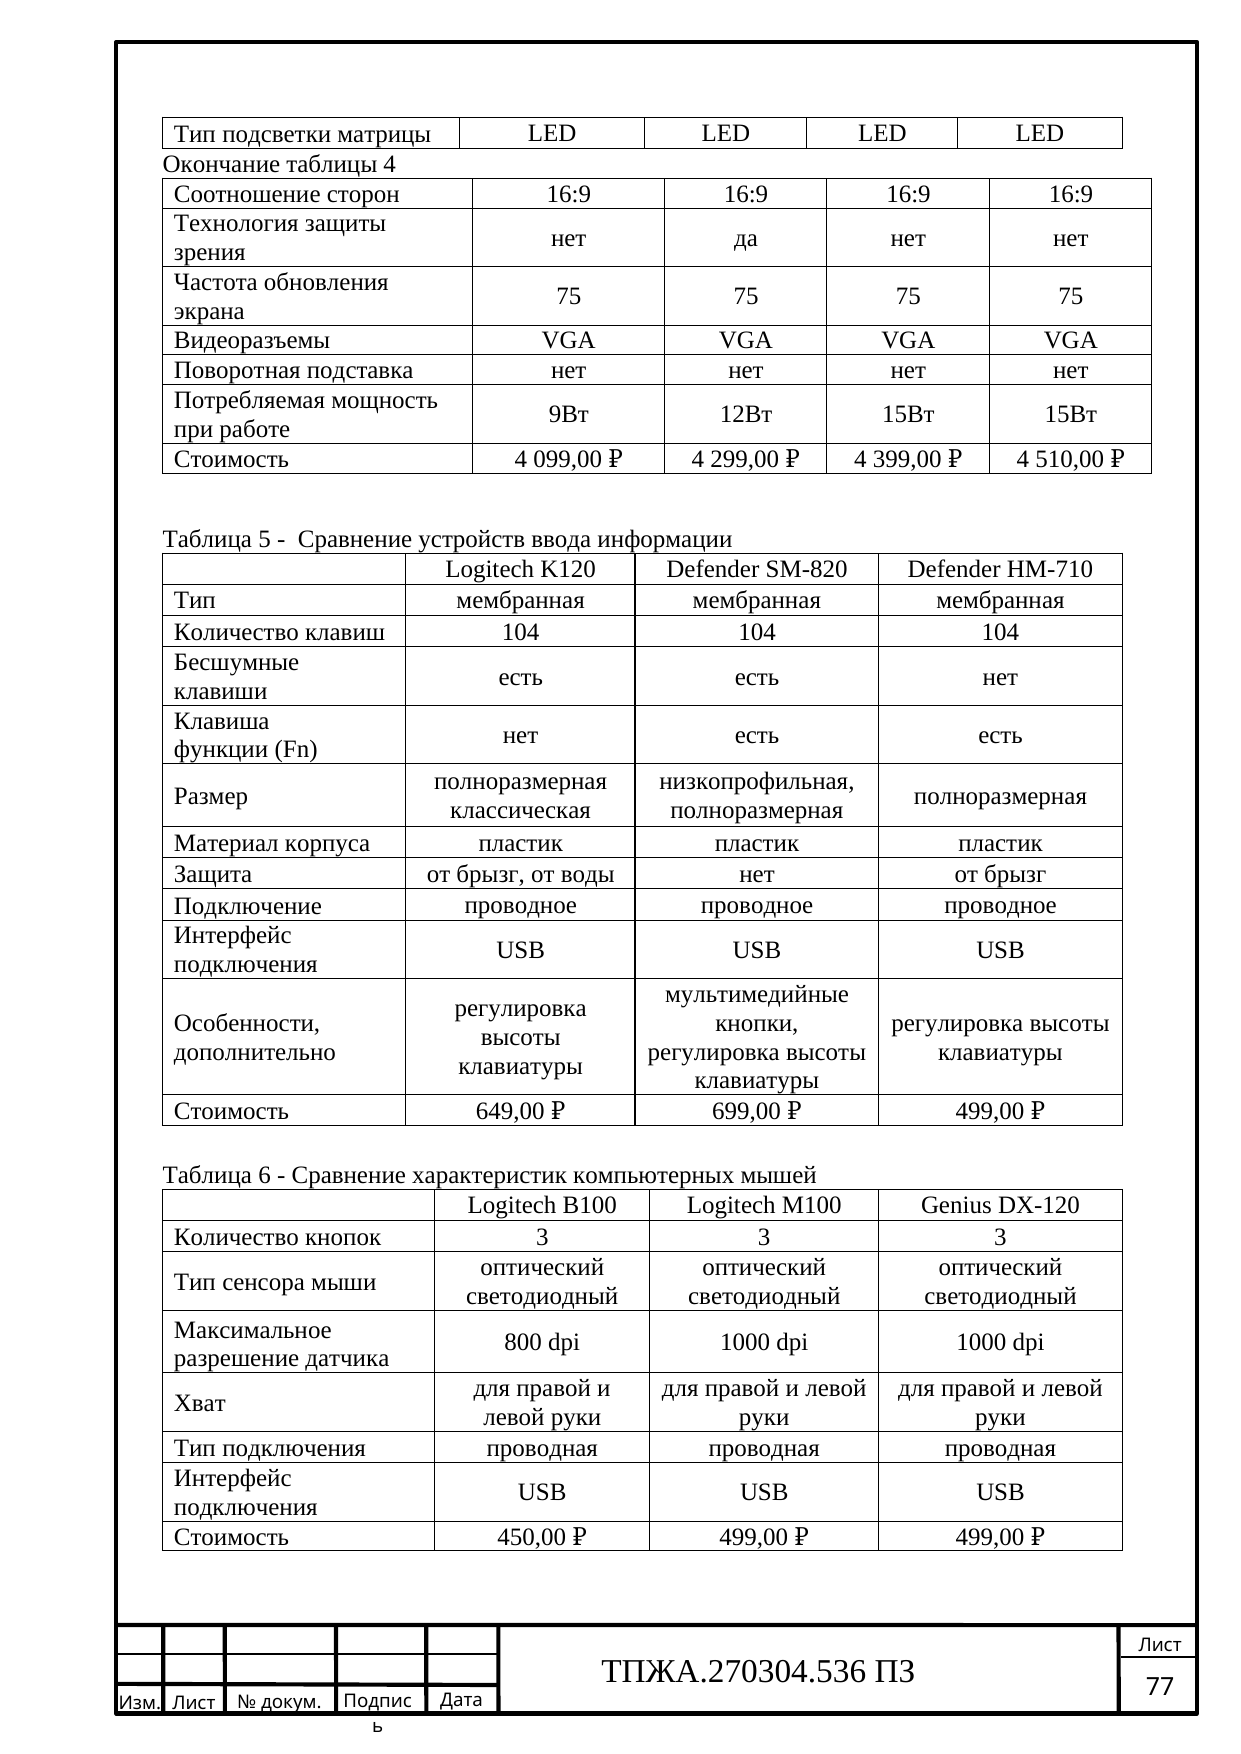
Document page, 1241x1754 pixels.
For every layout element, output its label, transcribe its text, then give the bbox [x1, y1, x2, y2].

table_cell Частота обновления экрана [163, 267, 472, 324]
table_cell USB [406, 921, 634, 978]
table_cell нет [990, 209, 1151, 266]
table_cell полноразмерная [879, 764, 1122, 826]
table_cell Подключение [163, 889, 405, 919]
table_header Defender HM-710 [879, 554, 1122, 584]
table_header 16:9 [473, 179, 664, 207]
table_cell нет [473, 209, 664, 266]
table_cell проводное [636, 889, 878, 919]
table_cell пластик [636, 827, 878, 857]
table_cell 3 [435, 1221, 649, 1251]
table_header Logitech M100 [650, 1190, 878, 1220]
table_cell 104 [636, 616, 878, 646]
table_cell нет [636, 858, 878, 888]
table_header [163, 554, 405, 584]
table_cell Поворотная подставка [163, 355, 472, 384]
table_cell регулировка высоты клавиатуры [879, 979, 1122, 1094]
table_cell проводная [879, 1432, 1122, 1462]
table_cell 9Вт [473, 385, 664, 443]
table_cell VGA [665, 326, 826, 354]
table_cell оптический светодиодный [435, 1252, 649, 1310]
table_header 16:9 [665, 179, 826, 207]
table_cell Хват [163, 1373, 434, 1431]
table_cell 4 099,00 ₽ [473, 444, 664, 472]
table_cell USB [435, 1463, 649, 1521]
table_cell пластик [879, 827, 1122, 857]
table_cell 75 [473, 267, 664, 324]
table_cell 1000 dpi [879, 1311, 1122, 1372]
table_cell Стоимость [163, 1095, 405, 1125]
table_cell 3 [879, 1221, 1122, 1251]
table_cell Стоимость [163, 1522, 434, 1550]
table_cell нет [665, 355, 826, 384]
table_cell LED [645, 118, 806, 148]
table_cell Стоимость [163, 444, 472, 472]
table_cell да [665, 209, 826, 266]
table_cell 104 [406, 616, 634, 646]
table_header 16:9 [827, 179, 989, 207]
table_cell Защита [163, 858, 405, 888]
table_cell 450,00 ₽ [435, 1522, 649, 1550]
table_cell мембранная [406, 585, 634, 615]
table_cell 75 [665, 267, 826, 324]
table_cell Видеоразъемы [163, 326, 472, 354]
table_cell для правой и левой руки [435, 1373, 649, 1431]
table_header Соотношение сторон [163, 179, 472, 207]
table_cell 104 [879, 616, 1122, 646]
table_cell VGA [990, 326, 1151, 354]
text Окончание таблицы 4 [162, 149, 1152, 178]
table_cell есть [636, 706, 878, 763]
table_cell Тип подсветки матрицы [163, 118, 459, 148]
table_cell для правой и левой руки [879, 1373, 1122, 1431]
text Таблица 5 - Сравнение устройств ввода информации [162, 524, 1152, 552]
table_cell пластик [406, 827, 634, 857]
table_cell проводная [435, 1432, 649, 1462]
table_cell 499,00 ₽ [879, 1522, 1122, 1550]
table_cell 15Вт [827, 385, 989, 443]
table_cell нет [879, 647, 1122, 705]
table_cell нет [406, 706, 634, 763]
table_cell проводное [406, 889, 634, 919]
table_cell USB [636, 921, 878, 978]
table_cell от брызг, от воды [406, 858, 634, 888]
table_cell нет [827, 355, 989, 384]
table_header Logitech K120 [406, 554, 634, 584]
table_cell Максимальное разрешение датчика [163, 1311, 434, 1372]
table_cell мембранная [879, 585, 1122, 615]
table_cell Интерфейс подключения [163, 1463, 434, 1521]
table_cell оптический светодиодный [650, 1252, 878, 1310]
table_cell проводное [879, 889, 1122, 919]
table_cell 12Вт [665, 385, 826, 443]
table_cell VGA [827, 326, 989, 354]
table_cell нет [990, 355, 1151, 384]
table_cell Размер [163, 764, 405, 826]
text Таблица 6 - Сравнение характеристик компьютерных мышей [162, 1160, 1152, 1189]
table_cell LED [958, 118, 1122, 148]
table_cell Тип подключения [163, 1432, 434, 1462]
table_cell проводная [650, 1432, 878, 1462]
table_cell 4 399,00 ₽ [827, 444, 989, 472]
table_cell 499,00 ₽ [650, 1522, 878, 1550]
table_cell регулировка высоты клавиатуры [406, 979, 634, 1094]
table_cell оптический светодиодный [879, 1252, 1122, 1310]
table_cell 699,00 ₽ [636, 1095, 878, 1125]
table_cell 649,00 ₽ [406, 1095, 634, 1125]
table_cell VGA [473, 326, 664, 354]
table_cell Потребляемая мощность при работе [163, 385, 472, 443]
table_cell 15Вт [990, 385, 1151, 443]
table_cell Количество кнопок [163, 1221, 434, 1251]
table_cell мультимедийные кнопки, регулировка высоты клавиатуры [636, 979, 878, 1094]
table_cell 499,00 ₽ [879, 1095, 1122, 1125]
table_header Genius DX-120 [879, 1190, 1122, 1220]
table_cell Технология защиты зрения [163, 209, 472, 266]
table_cell 4 299,00 ₽ [665, 444, 826, 472]
table_cell Бесшумные клавиши [163, 647, 405, 705]
table_cell 800 dpi [435, 1311, 649, 1372]
table_cell LED [807, 118, 957, 148]
table_header [163, 1190, 434, 1220]
table_cell нет [827, 209, 989, 266]
table_cell Тип сенсора мыши [163, 1252, 434, 1310]
table_cell Тип [163, 585, 405, 615]
table_header 16:9 [990, 179, 1151, 207]
table_cell Интерфейс подключения [163, 921, 405, 978]
table_cell мембранная [636, 585, 878, 615]
table_cell полноразмерная классическая [406, 764, 634, 826]
table_cell нет [473, 355, 664, 384]
table_cell LED [460, 118, 644, 148]
table_header Logitech B100 [435, 1190, 649, 1220]
table_cell есть [636, 647, 878, 705]
table_cell USB [650, 1463, 878, 1521]
table_cell 1000 dpi [650, 1311, 878, 1372]
table_cell Клавиша функции (Fn) [163, 706, 405, 763]
table_cell USB [879, 921, 1122, 978]
table_cell 4 510,00 ₽ [990, 444, 1151, 472]
table_cell Материал корпуса [163, 827, 405, 857]
table_cell для правой и левой руки [650, 1373, 878, 1431]
table_cell Количество клавиш [163, 616, 405, 646]
table_cell Особенности, дополнительно [163, 979, 405, 1094]
table_cell от брызг [879, 858, 1122, 888]
table_cell USB [879, 1463, 1122, 1521]
table_cell есть [879, 706, 1122, 763]
table_cell есть [406, 647, 634, 705]
table_cell низкопрофильная, полноразмерная [636, 764, 878, 826]
table_cell 75 [827, 267, 989, 324]
table_header Defender SM-820 [636, 554, 878, 584]
table_cell 75 [990, 267, 1151, 324]
table_cell 3 [650, 1221, 878, 1251]
